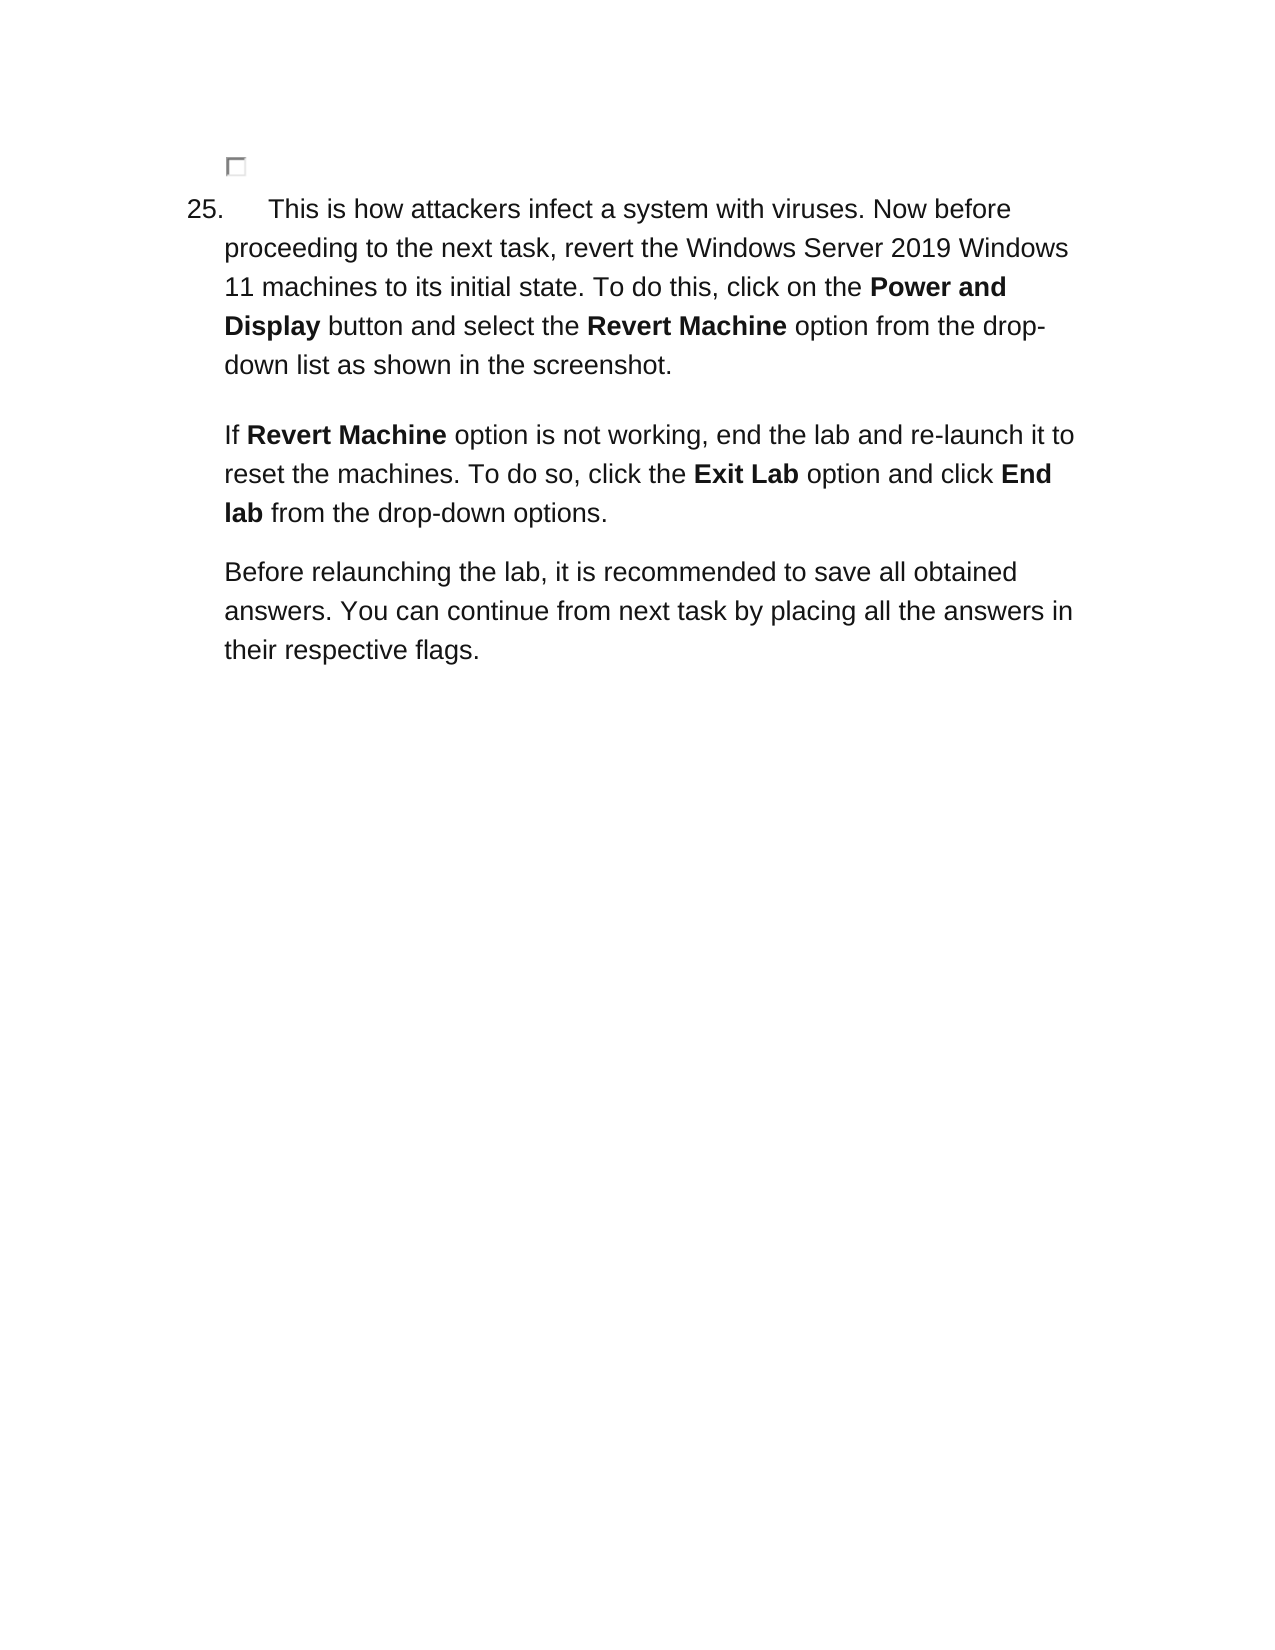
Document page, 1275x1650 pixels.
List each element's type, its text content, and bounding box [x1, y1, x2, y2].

text If Revert Machine option is not working, end the lab and re-launch it to reset the machines. To do so, click the Exit Lab option and click End lab from the drop-down options. [224, 411, 1094, 528]
list This is how attackers infect a system with viruses. Now before proceeding to the next task, revert the Windows Server 2019 Windows 11 machines to its initial state. To do this, click on the Power and Display button and select the Revert Machine option from the drop-down list as shown in the screenshot. [187, 150, 1094, 380]
text Before relaunching the lab, it is recommended to save all obtained answers. You can continue from next task by placing all the answers in their respective flags. [224, 549, 1094, 666]
